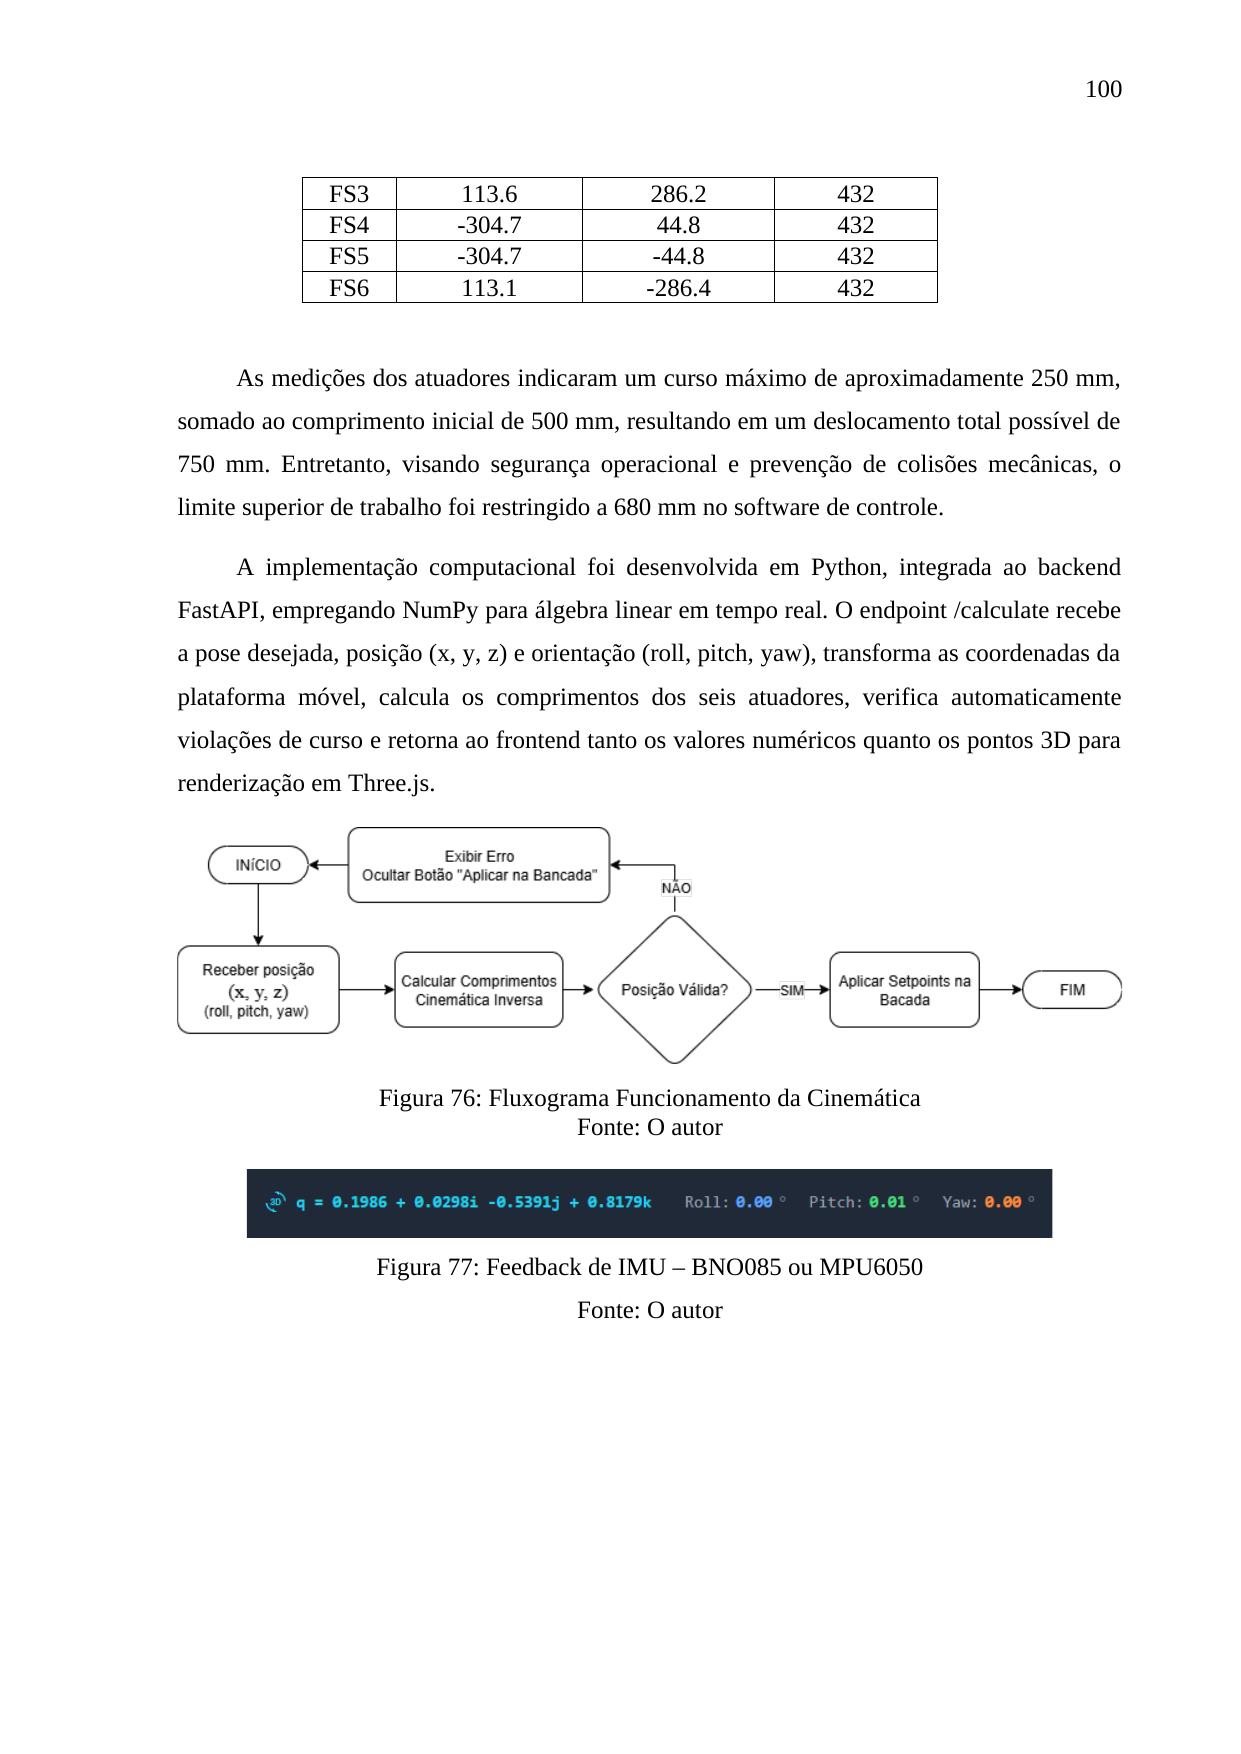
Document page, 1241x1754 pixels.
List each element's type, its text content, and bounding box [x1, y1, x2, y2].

table_cell 432 [775, 178, 937, 208]
table_cell -286.4 [583, 272, 774, 302]
picture [246, 1169, 1053, 1238]
table_cell 113.1 [397, 272, 582, 302]
text Figura 76: Fluxograma Funcionamento da Cinemática [177, 1083, 1122, 1112]
table_cell 44.8 [583, 210, 774, 240]
text Fonte: O autor [177, 1112, 1122, 1140]
table_cell -304.7 [397, 210, 582, 240]
table_cell FS5 [303, 241, 396, 271]
table_cell FS6 [303, 272, 396, 302]
text Figura 77: Feedback de IMU – BNO085 ou MPU6050 [177, 1252, 1122, 1281]
text As medições dos atuadores indicaram um curso máximo de aproximadamente 250 mm, somado ao comprimento inicial de 500 mm, resultando em um deslocamento total possível de 750 mm. Entretanto, visando segurança operacional e prevenção de colisões mecânicas, o limite superior de trabalho foi restringido a 680 mm no software de controle. [177, 363, 1122, 521]
picture [177, 827, 1123, 1069]
table_cell FS3 [303, 178, 396, 208]
table_cell -304.7 [397, 241, 582, 271]
table_cell FS4 [303, 210, 396, 240]
table_cell 286.2 [583, 178, 774, 208]
table_cell -44.8 [583, 241, 774, 271]
text A implementação computacional foi desenvolvida em Python, integrada ao backend FastAPI, empregando NumPy para álgebra linear em tempo real. O endpoint /calculate recebe a pose desejada, posição (x, y, z) e orientação (roll, pitch, yaw), transforma as coordenadas da plataforma móvel, calcula os comprimentos dos seis atuadores, verifica automaticamente violações de curso e retorna ao frontend tanto os valores numéricos quanto os pontos 3D para renderização em Three.js. [177, 552, 1122, 797]
table_cell 432 [775, 272, 937, 302]
table_cell 113.6 [397, 178, 582, 208]
table_cell 432 [775, 210, 937, 240]
text Fonte: O autor [177, 1295, 1122, 1324]
table_cell 432 [775, 241, 937, 271]
